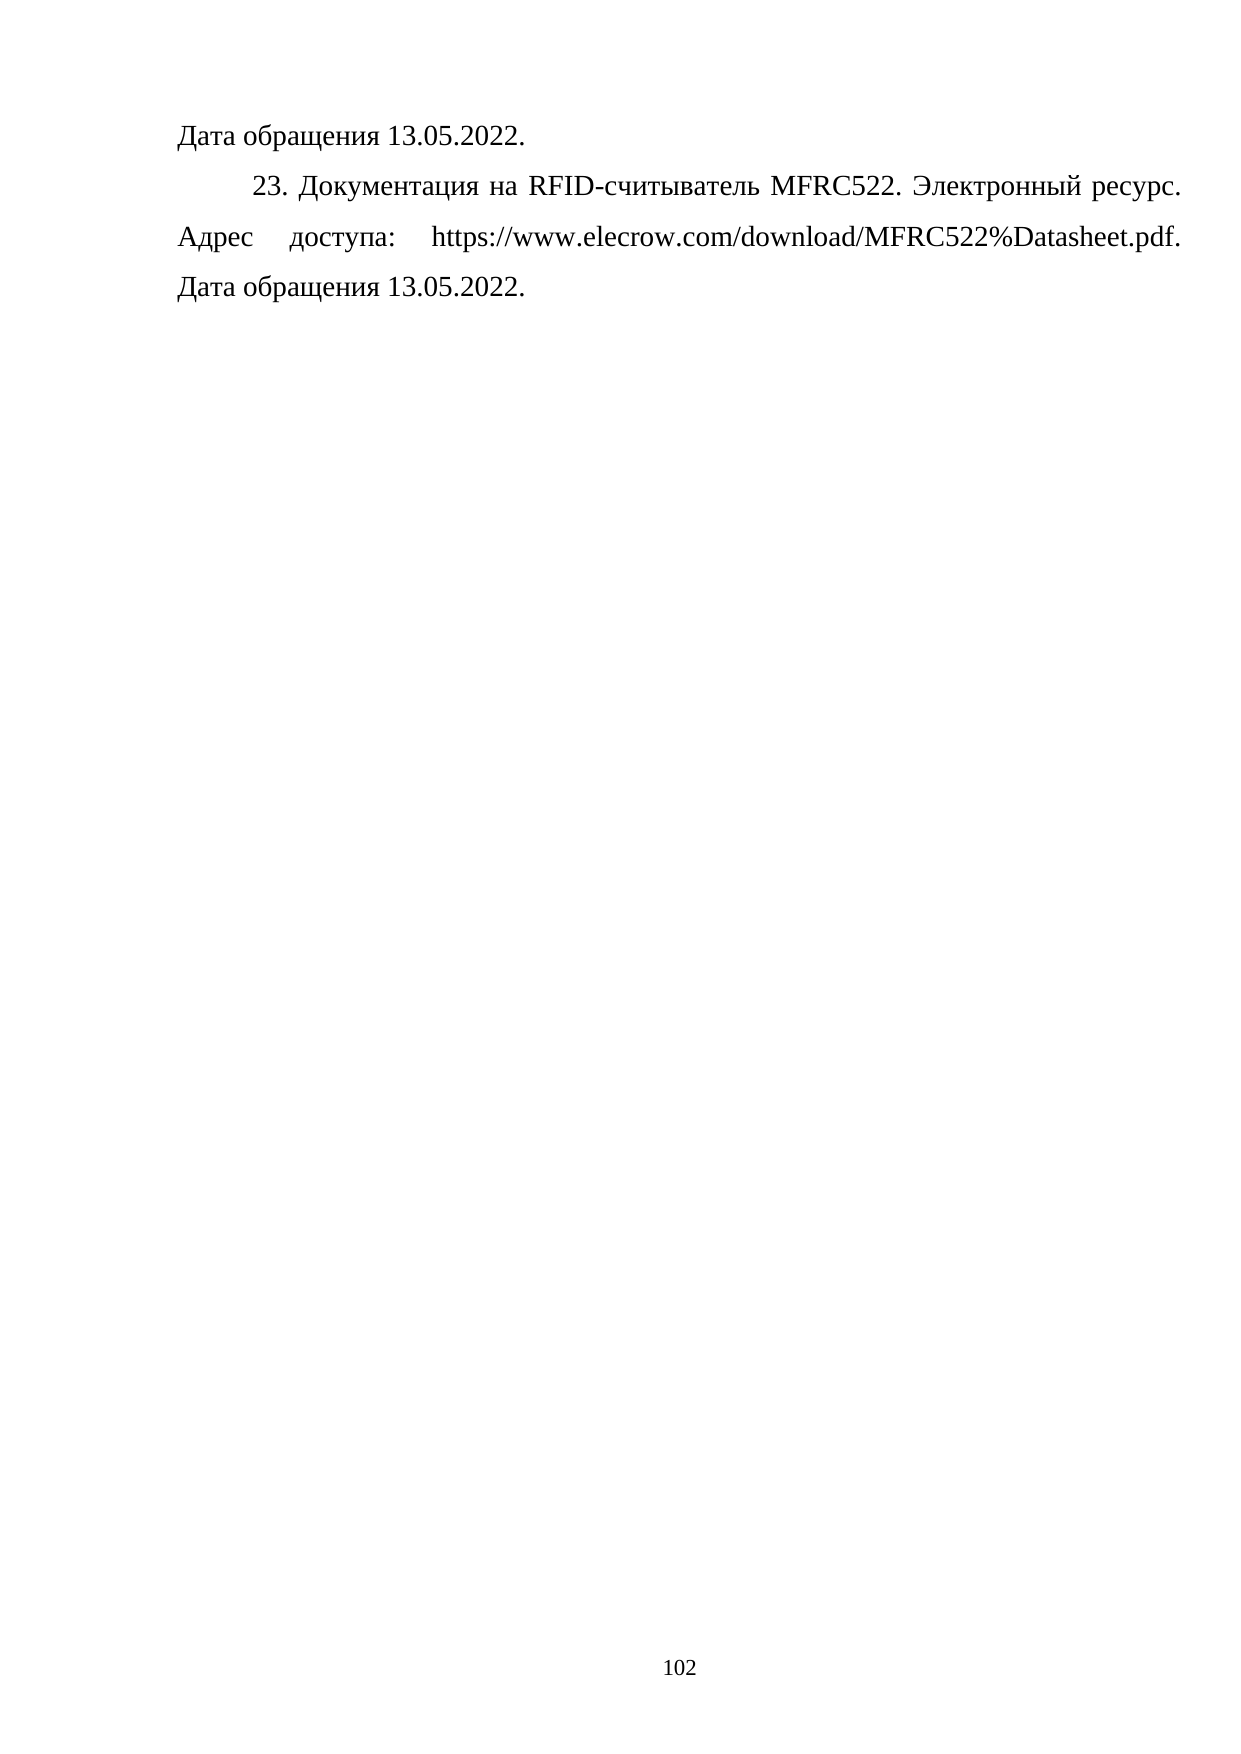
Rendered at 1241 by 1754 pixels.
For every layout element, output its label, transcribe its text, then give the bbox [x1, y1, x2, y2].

text 23. Документация на RFID-считыватель MFRC522. Электронный ресурс. Адрес доступа: https://www.elecrow.com/download/MFRC522%Datasheet.pdf. Дата обращения 13.05.2022. [177, 168, 1182, 302]
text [177, 118, 1182, 152]
